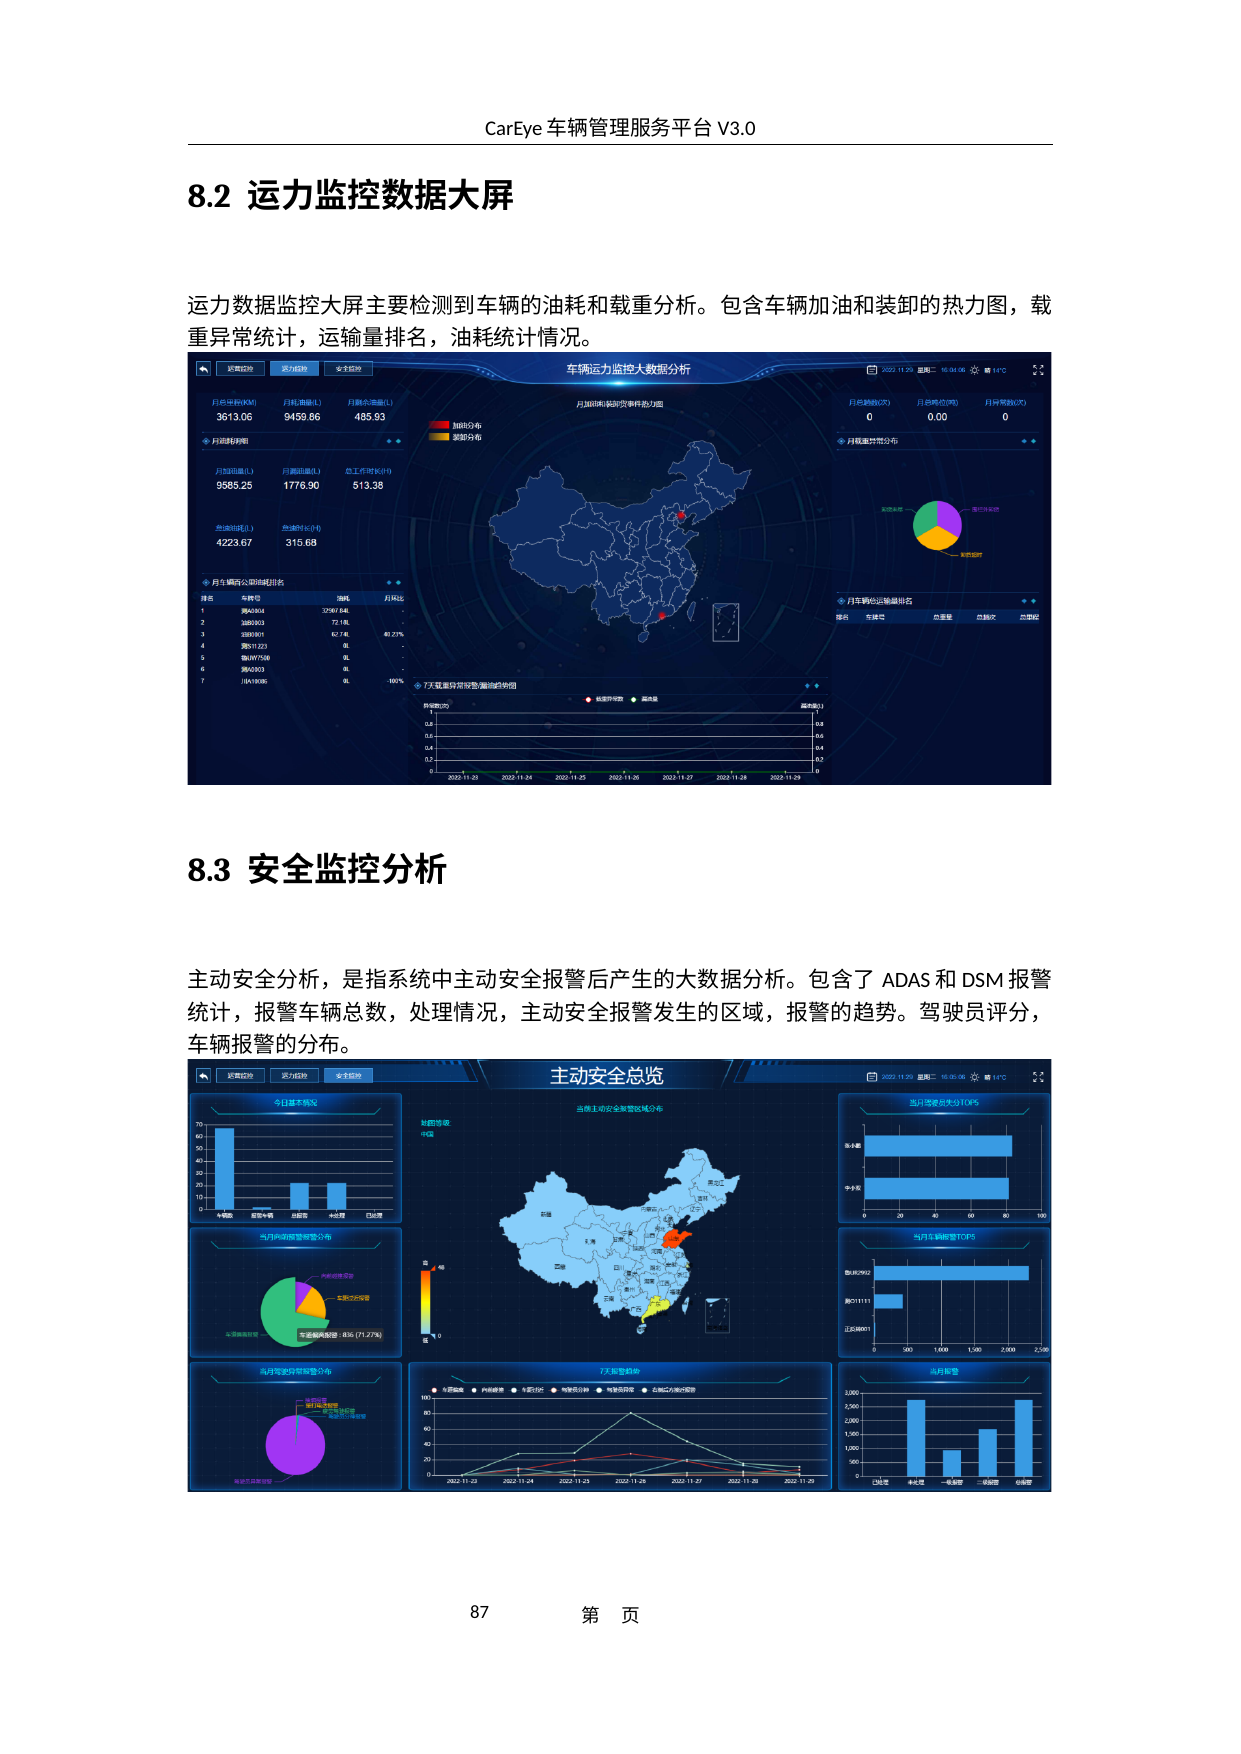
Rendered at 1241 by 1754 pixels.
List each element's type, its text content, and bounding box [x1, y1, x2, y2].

subtitle 安全监控分析 [187, 834, 1053, 899]
picture [187, 352, 1052, 785]
text 运力数据监控大屏主要检测到车辆的油耗和载重分析。包含车辆加油和装卸的热力图，载重异常统计，运输量排名，油耗统计情况。 [187, 287, 1053, 352]
text 主动安全分析，是指系统中主动安全报警后产生的大数据分析。包含了ADAS和DSM报警统计，报警车辆总数，处理情况，主动安全报警发生的区域，报警的趋势。驾驶员评分，车辆报警的分布。 [187, 962, 1053, 1059]
picture [187, 1059, 1052, 1492]
subtitle 运力监控数据大屏 [187, 160, 1053, 225]
